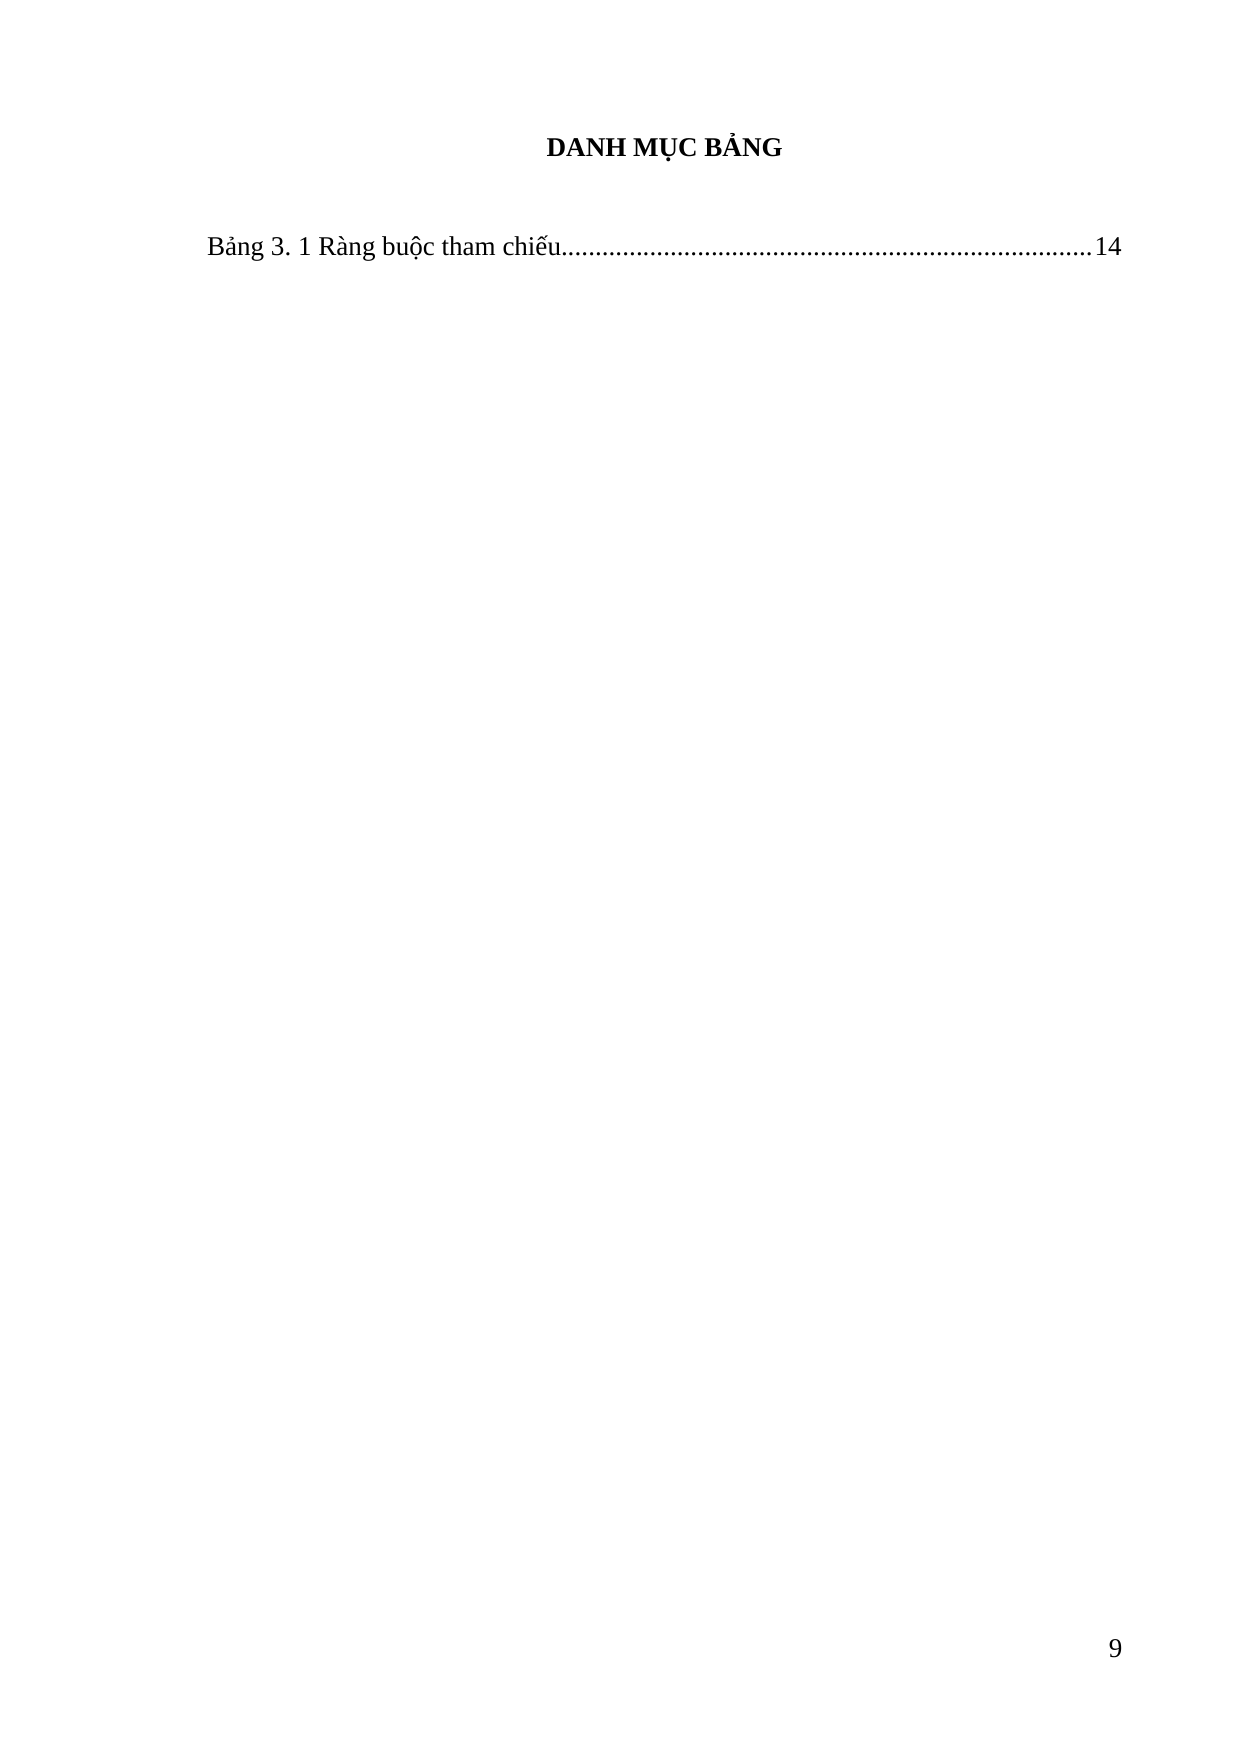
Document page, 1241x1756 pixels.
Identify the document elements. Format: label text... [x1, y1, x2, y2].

text DANH MỤC BẢNG [148, 131, 1122, 162]
text Bảng 3. 1 Ràng buộc tham chiếu 14 [148, 230, 1122, 261]
